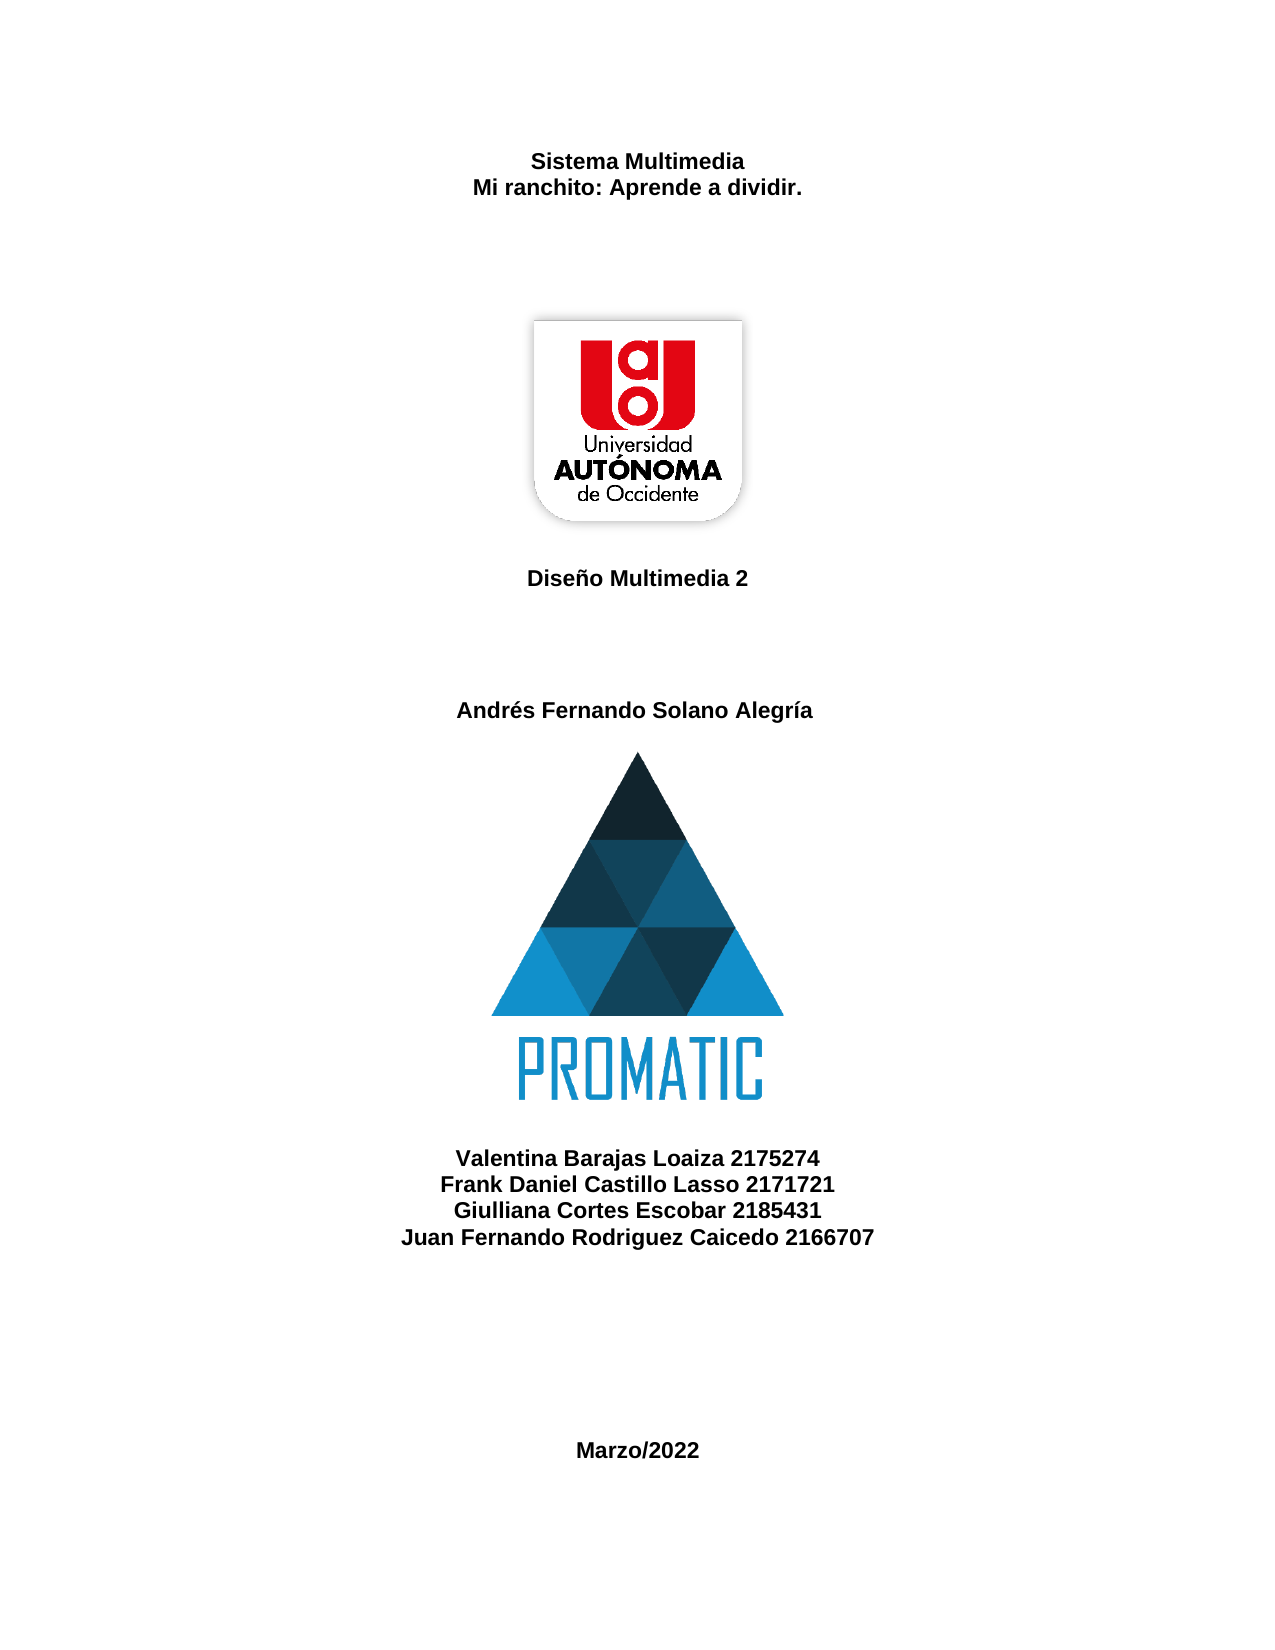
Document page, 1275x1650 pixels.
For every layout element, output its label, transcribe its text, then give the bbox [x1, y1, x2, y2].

text Andrés Fernando Solano Alegría [177, 697, 1098, 723]
text Marzo/2022 [177, 1437, 1098, 1463]
text Juan Fernando Rodriguez Caicedo 2166707 [177, 1223, 1098, 1250]
text Frank Daniel Castillo Lasso 2171721 [177, 1171, 1098, 1197]
picture [521, 306, 754, 536]
picture [491, 751, 784, 1116]
text Sistema Multimedia [177, 148, 1098, 174]
text Giulliana Cortes Escobar 2185431 [177, 1197, 1098, 1223]
text Diseño Multimedia 2 [177, 564, 1098, 591]
text Mi ranchito: Aprende a dividir. [177, 174, 1098, 200]
text Valentina Barajas Loaiza 2175274 [177, 1144, 1098, 1171]
